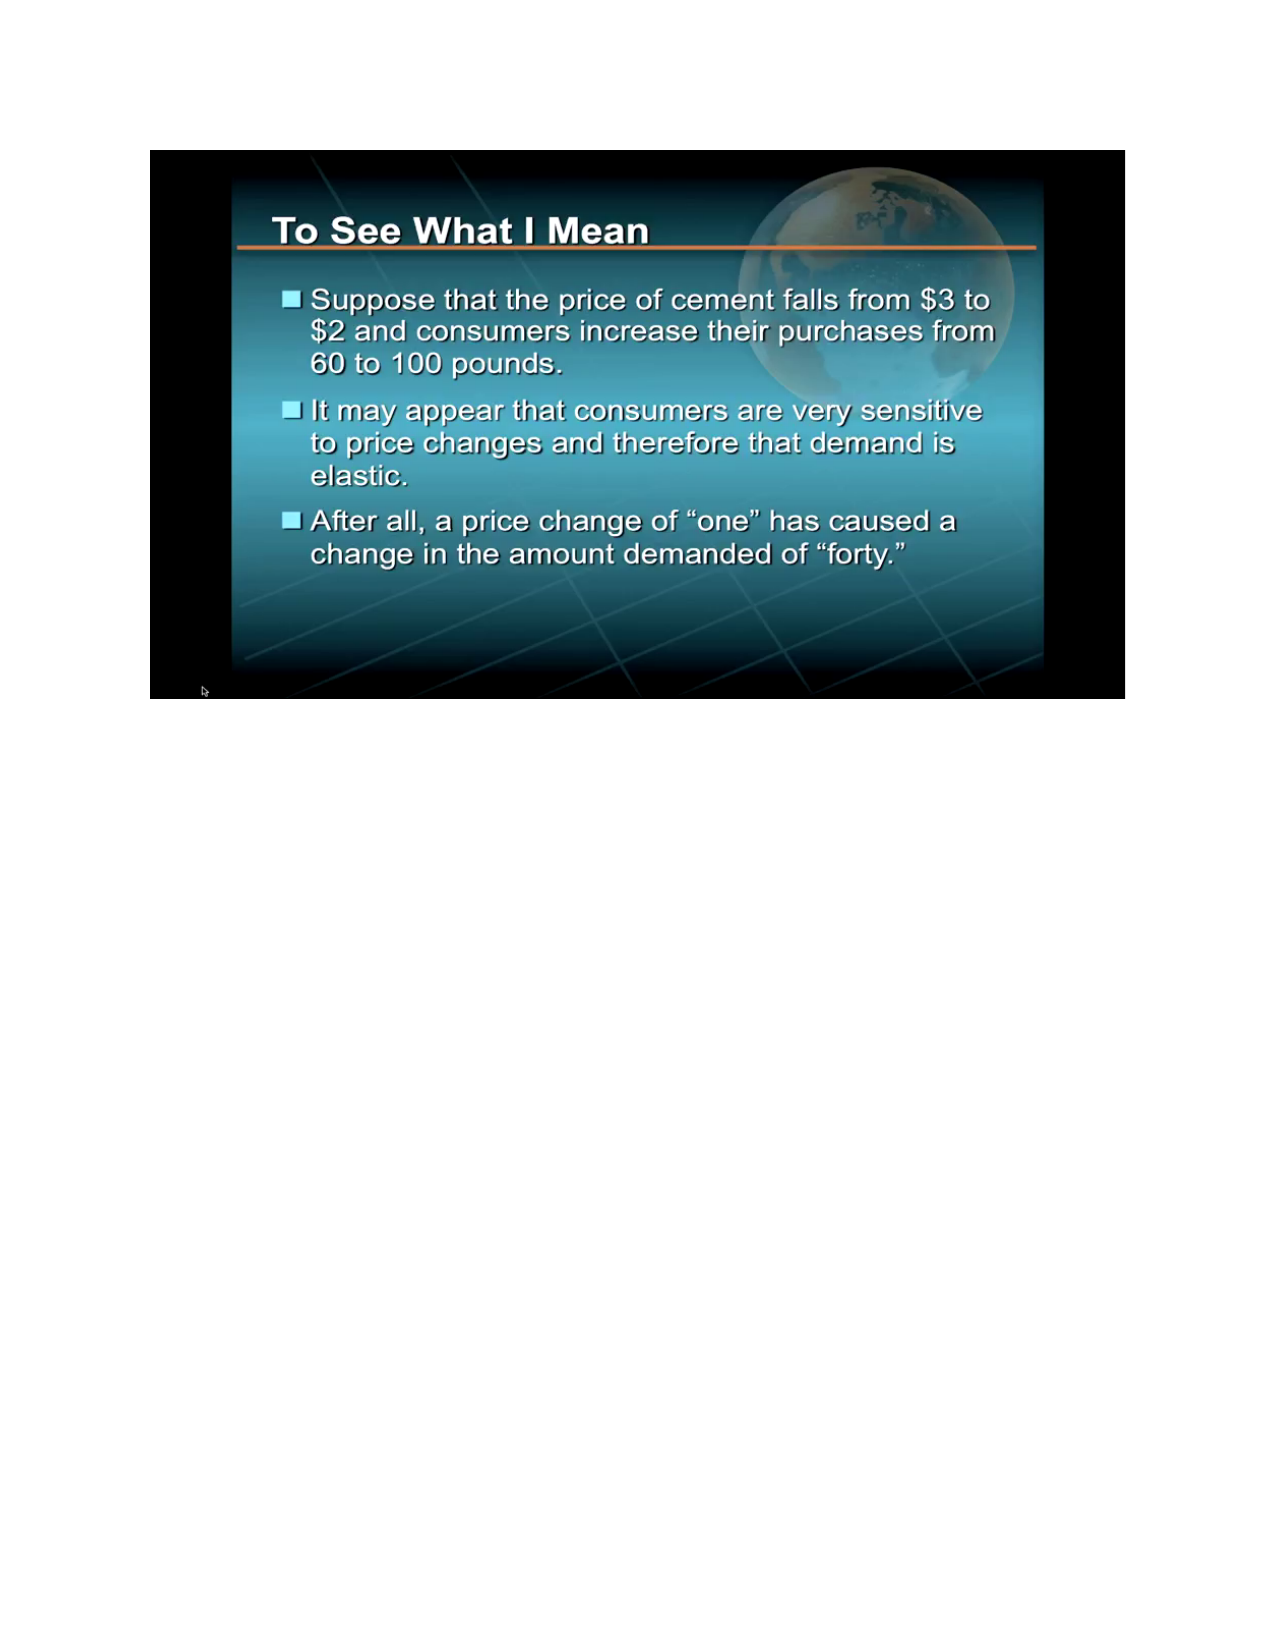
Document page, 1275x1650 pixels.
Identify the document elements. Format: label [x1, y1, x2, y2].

picture [150, 150, 1125, 699]
